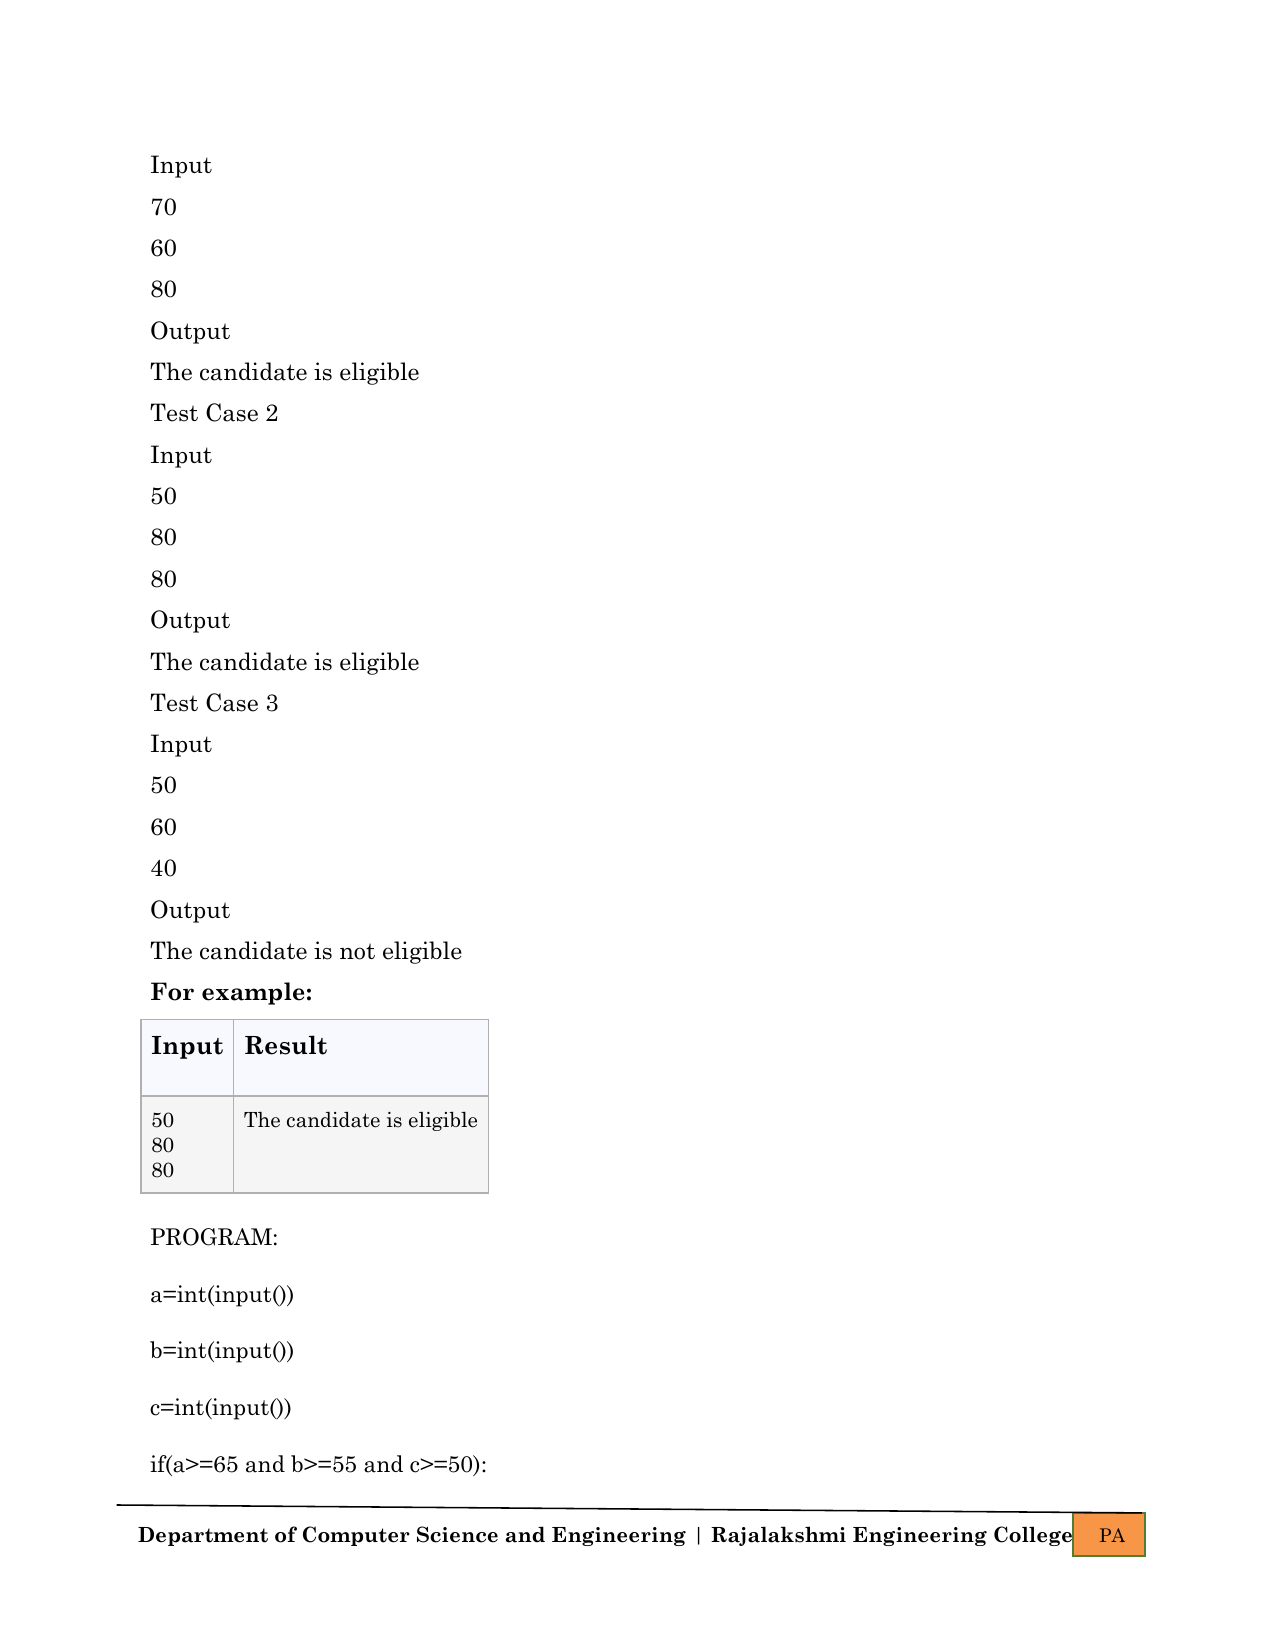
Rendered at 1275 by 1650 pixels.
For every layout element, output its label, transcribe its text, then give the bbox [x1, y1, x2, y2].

text The candidate is eligible [150, 357, 1125, 386]
text 80 [150, 563, 1125, 592]
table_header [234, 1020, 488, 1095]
text PROGRAM: [150, 1223, 1125, 1250]
text if(a>=65 and b>=55 and c>=50): [150, 1450, 1125, 1477]
text Output [150, 605, 1125, 634]
text Output [150, 894, 1125, 923]
text 50 [150, 481, 1125, 510]
text The candidate is not eligible [150, 936, 1125, 964]
text Test Case 3 [150, 688, 1125, 716]
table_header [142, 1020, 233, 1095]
text Input [150, 150, 1125, 179]
text Input [150, 439, 1125, 468]
text The candidate is eligible [150, 646, 1125, 675]
text 50 [150, 770, 1125, 799]
text 70 [150, 191, 1125, 220]
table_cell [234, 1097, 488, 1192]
text For example: [150, 977, 1125, 1006]
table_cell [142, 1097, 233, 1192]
text b=int(input()) [150, 1336, 1125, 1364]
text 80 [150, 274, 1125, 303]
text Output [150, 315, 1125, 344]
text 60 [150, 812, 1125, 841]
text c=int(input()) [150, 1393, 1125, 1421]
text Test Case 2 [150, 398, 1125, 427]
text 40 [150, 853, 1125, 882]
text a=int(input()) [150, 1279, 1125, 1307]
text 80 [150, 522, 1125, 551]
text Input [150, 729, 1125, 758]
text 60 [150, 233, 1125, 262]
